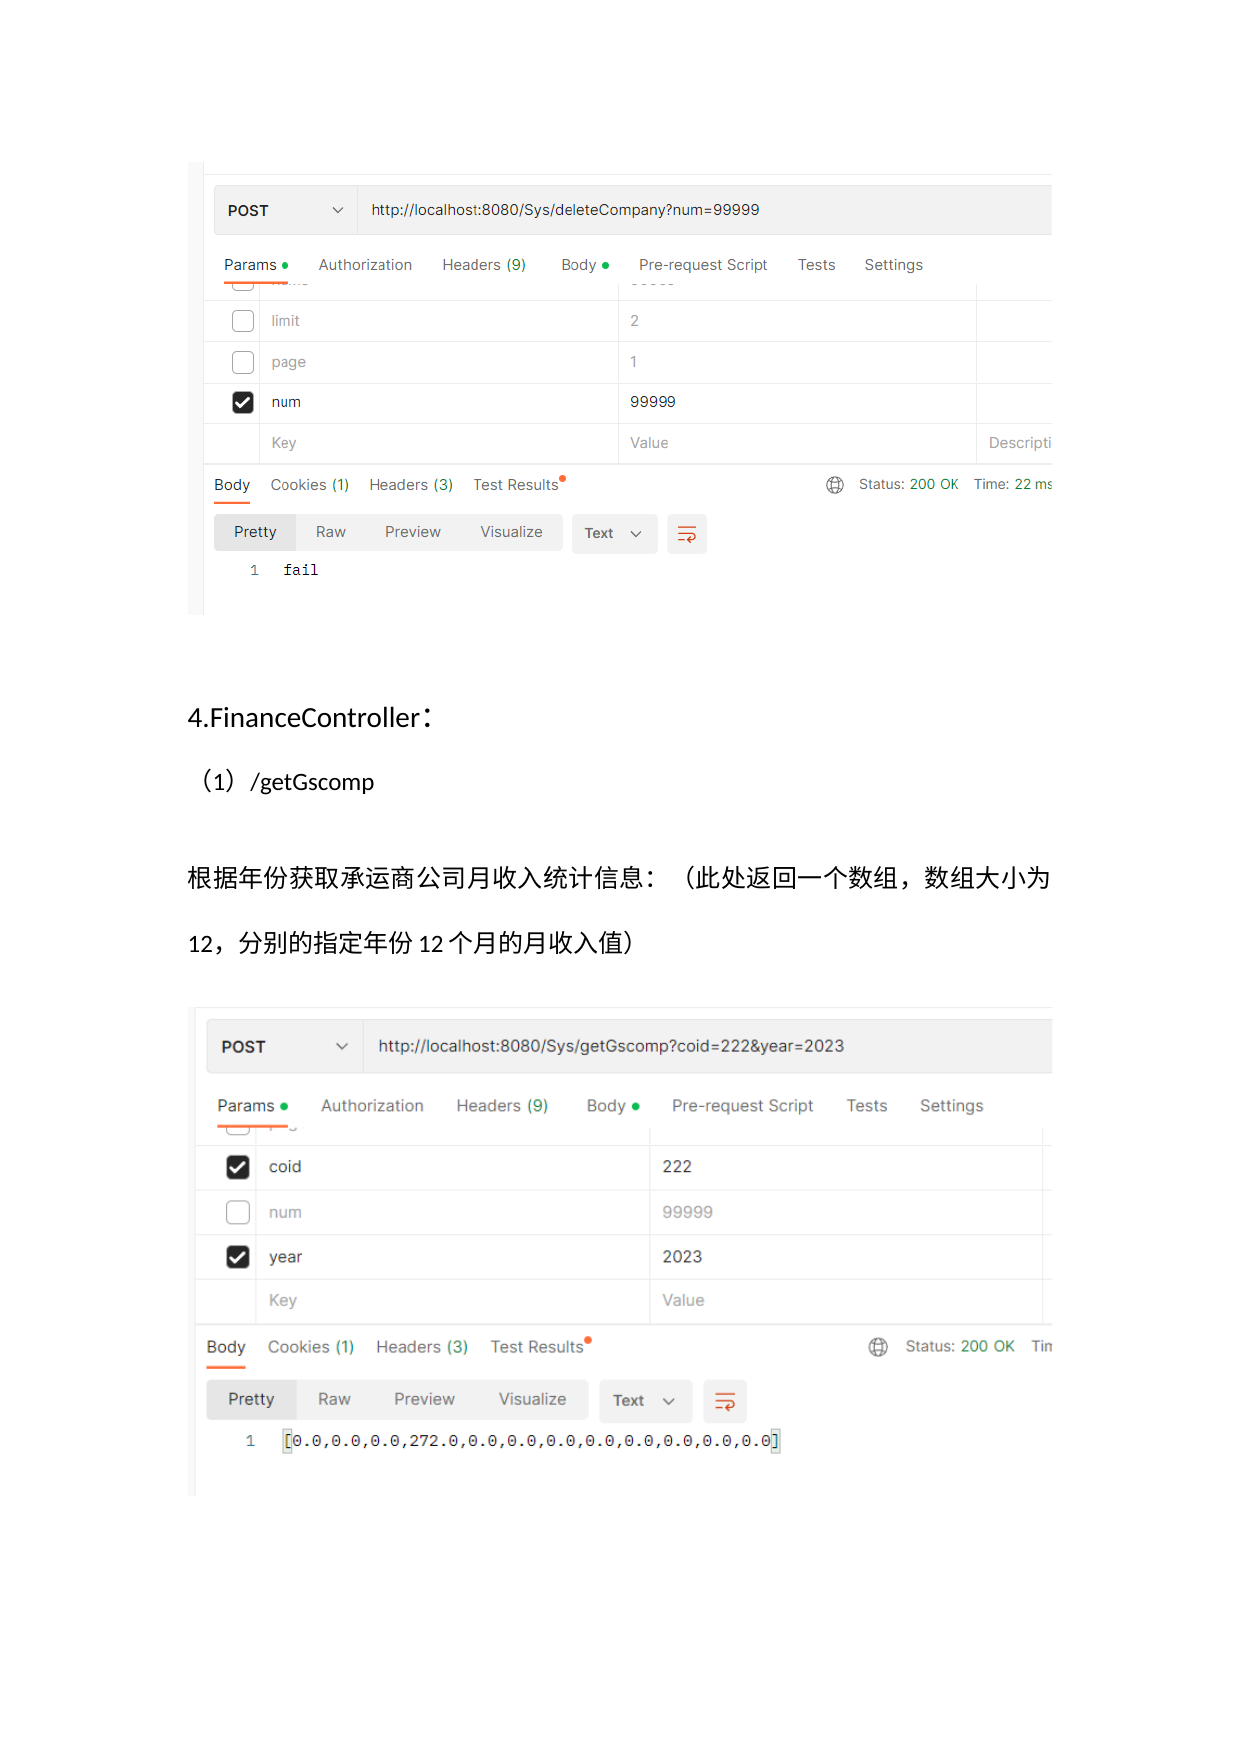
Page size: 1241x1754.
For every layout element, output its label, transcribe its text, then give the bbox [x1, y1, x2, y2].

picture [187, 162, 1052, 615]
text 根据年份获取承运商公司月收入统计信息：（此处返回一个数组，数组大小为12，分别的指定年份12个月的月收入值） [187, 844, 1053, 974]
text 4.FinanceController： [187, 682, 1053, 747]
text （1）/getGscomp [187, 747, 1053, 812]
picture [187, 1007, 1053, 1496]
